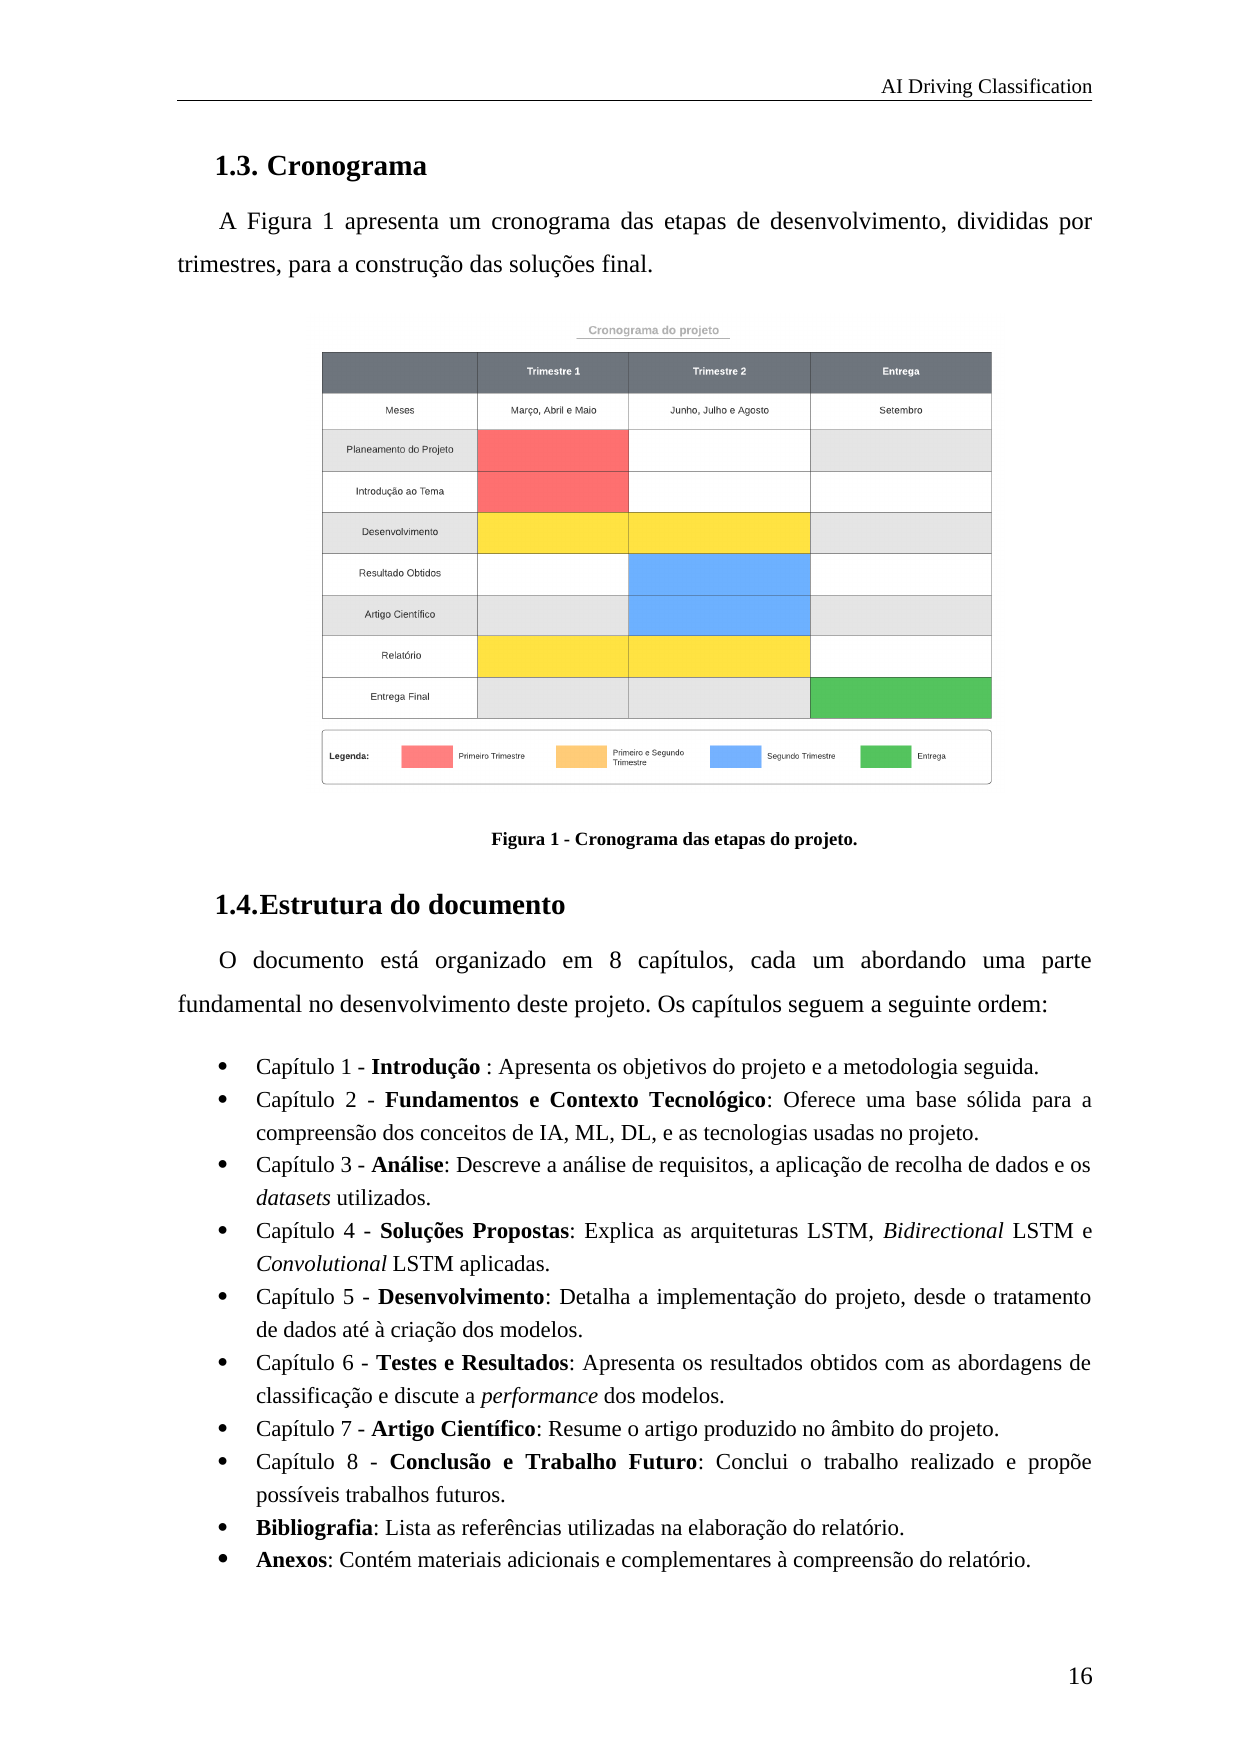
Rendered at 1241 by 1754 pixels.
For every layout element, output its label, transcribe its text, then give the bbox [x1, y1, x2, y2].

list Anexos: Contém materiais adicionais e complementares à compreensão do relatório. [218, 1546, 1092, 1573]
picture [306, 313, 1005, 793]
subtitle Estrutura do documento [214, 887, 1092, 921]
list Capítulo 6 - Testes e Resultados: Apresenta os resultados obtidos com as abordagens de classificação e discute a performance dos modelos. [218, 1349, 1092, 1408]
list Capítulo 3 - Análise: Descreve a análise de requisitos, a aplicação de recolha de dados e os datasets utilizados. [218, 1151, 1092, 1211]
list Capítulo 8 - Conclusão e Trabalho Futuro: Conclui o trabalho realizado e propõe possíveis trabalhos futuros. [218, 1448, 1092, 1507]
list Capítulo 5 - Desenvolvimento: Detalha a implementação do projeto, desde o tratamento de dados até à criação dos modelos. [218, 1283, 1092, 1342]
subtitle Cronograma [214, 148, 1092, 181]
text O documento está organizado em 8 capítulos, cada um abordando uma parte fundamental no desenvolvimento deste projeto. Os capítulos seguem a seguinte ordem: [177, 946, 1092, 1017]
list Capítulo 4 - Soluções Propostas: Explica as arquiteturas LSTM, Bidirectional LSTM e Convolutional LSTM aplicadas. [218, 1217, 1092, 1277]
text A Figura 1 apresenta um cronograma das etapas de desenvolvimento, divididas por trimestres, para a construção das soluções final. [177, 206, 1092, 278]
list Capítulo 7 - Artigo Científico: Resume o artigo produzido no âmbito do projeto. [218, 1415, 1092, 1441]
list Bibliografia: Lista as referências utilizadas na elaboração do relatório. [218, 1513, 1092, 1540]
list Capítulo 1 - Introdução : Apresenta os objetivos do projeto e a metodologia seguida. [218, 1053, 1092, 1079]
list Capítulo 2 - Fundamentos e Contexto Tecnológico: Oferece uma base sólida para a compreensão dos conceitos de IA, ML, DL, e as tecnologias usadas no projeto. [218, 1086, 1092, 1145]
